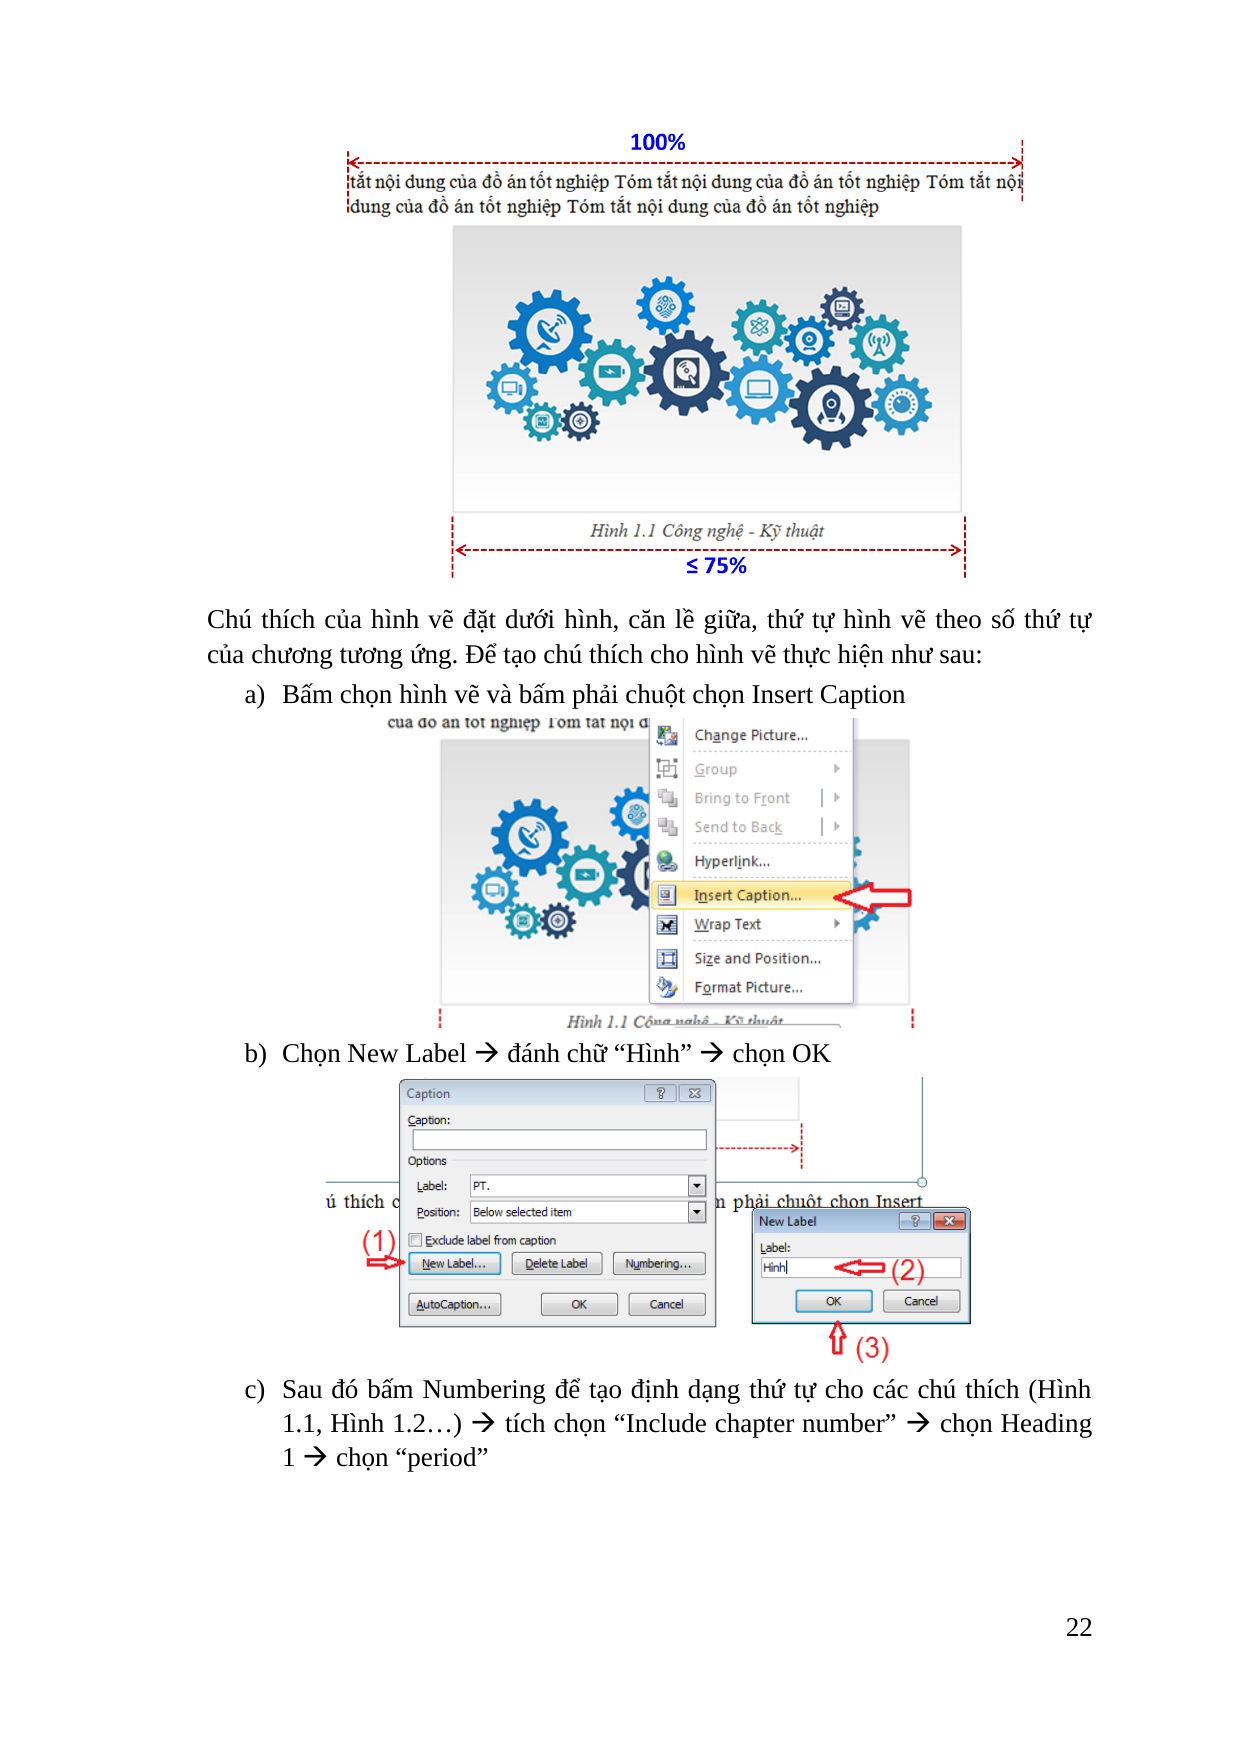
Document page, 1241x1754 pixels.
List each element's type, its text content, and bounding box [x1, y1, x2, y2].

list Chọn New Label đánh chữ “Hình” chọn OK [244, 1037, 1092, 1068]
picture [325, 1077, 974, 1364]
list Sau đó bấm Numbering để tạo định dạng thứ tự cho các chú thích (Hình 1.1, Hình 1.2…) tích chọn “Include chapter number” chọn Heading 1 chọn “period” [244, 1373, 1092, 1472]
picture [386, 718, 951, 1028]
list Bấm chọn hình vẽ và bấm phải chuột chọn Insert Caption [244, 678, 1092, 709]
picture [206, 118, 1128, 595]
text Chú thích của hình vẽ đặt dưới hình, căn lề giữa, thứ tự hình vẽ theo số thứ tự của chương tương ứng. Để tạo chú thích cho hình vẽ thực hiện như sau: [207, 603, 1092, 669]
